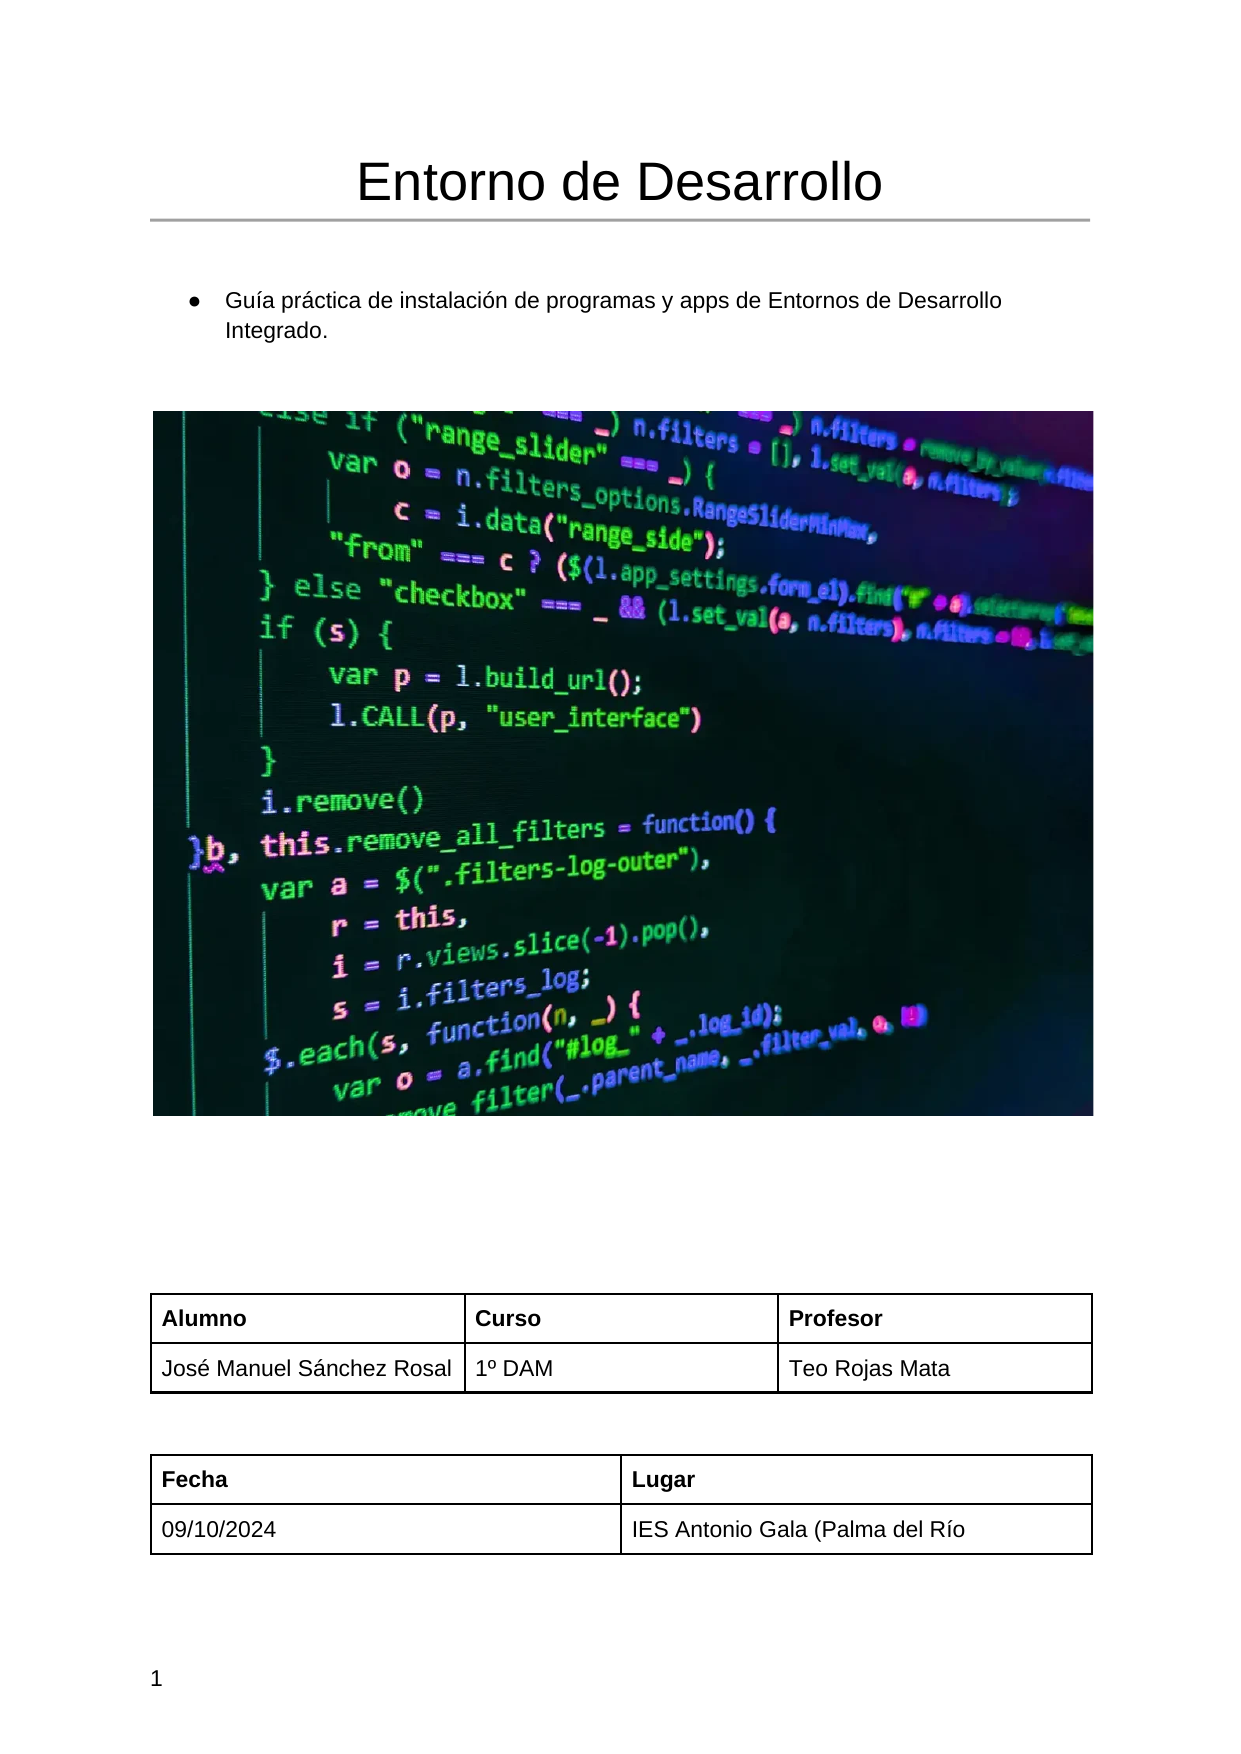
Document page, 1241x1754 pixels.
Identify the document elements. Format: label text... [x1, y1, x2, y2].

table_header Profesor [779, 1295, 1091, 1342]
table_cell 1º DAM [466, 1344, 777, 1391]
table_cell Teo Rojas Mata [779, 1344, 1091, 1391]
title Entorno de Desarrollo [150, 150, 1090, 212]
table_header Fecha [152, 1456, 620, 1503]
table_header Curso [466, 1295, 777, 1342]
table_cell José Manuel Sánchez Rosal [152, 1344, 464, 1391]
table_header Alumno [152, 1295, 464, 1342]
table_header Lugar [622, 1456, 1091, 1503]
table_cell IES Antonio Gala (Palma del Río [622, 1505, 1091, 1552]
table_cell 09/10/2024 [152, 1505, 620, 1552]
list Guía práctica de instalación de programas y apps de Entornos de Desarrollo Integrado. [187, 287, 1090, 344]
picture [153, 411, 1094, 1116]
